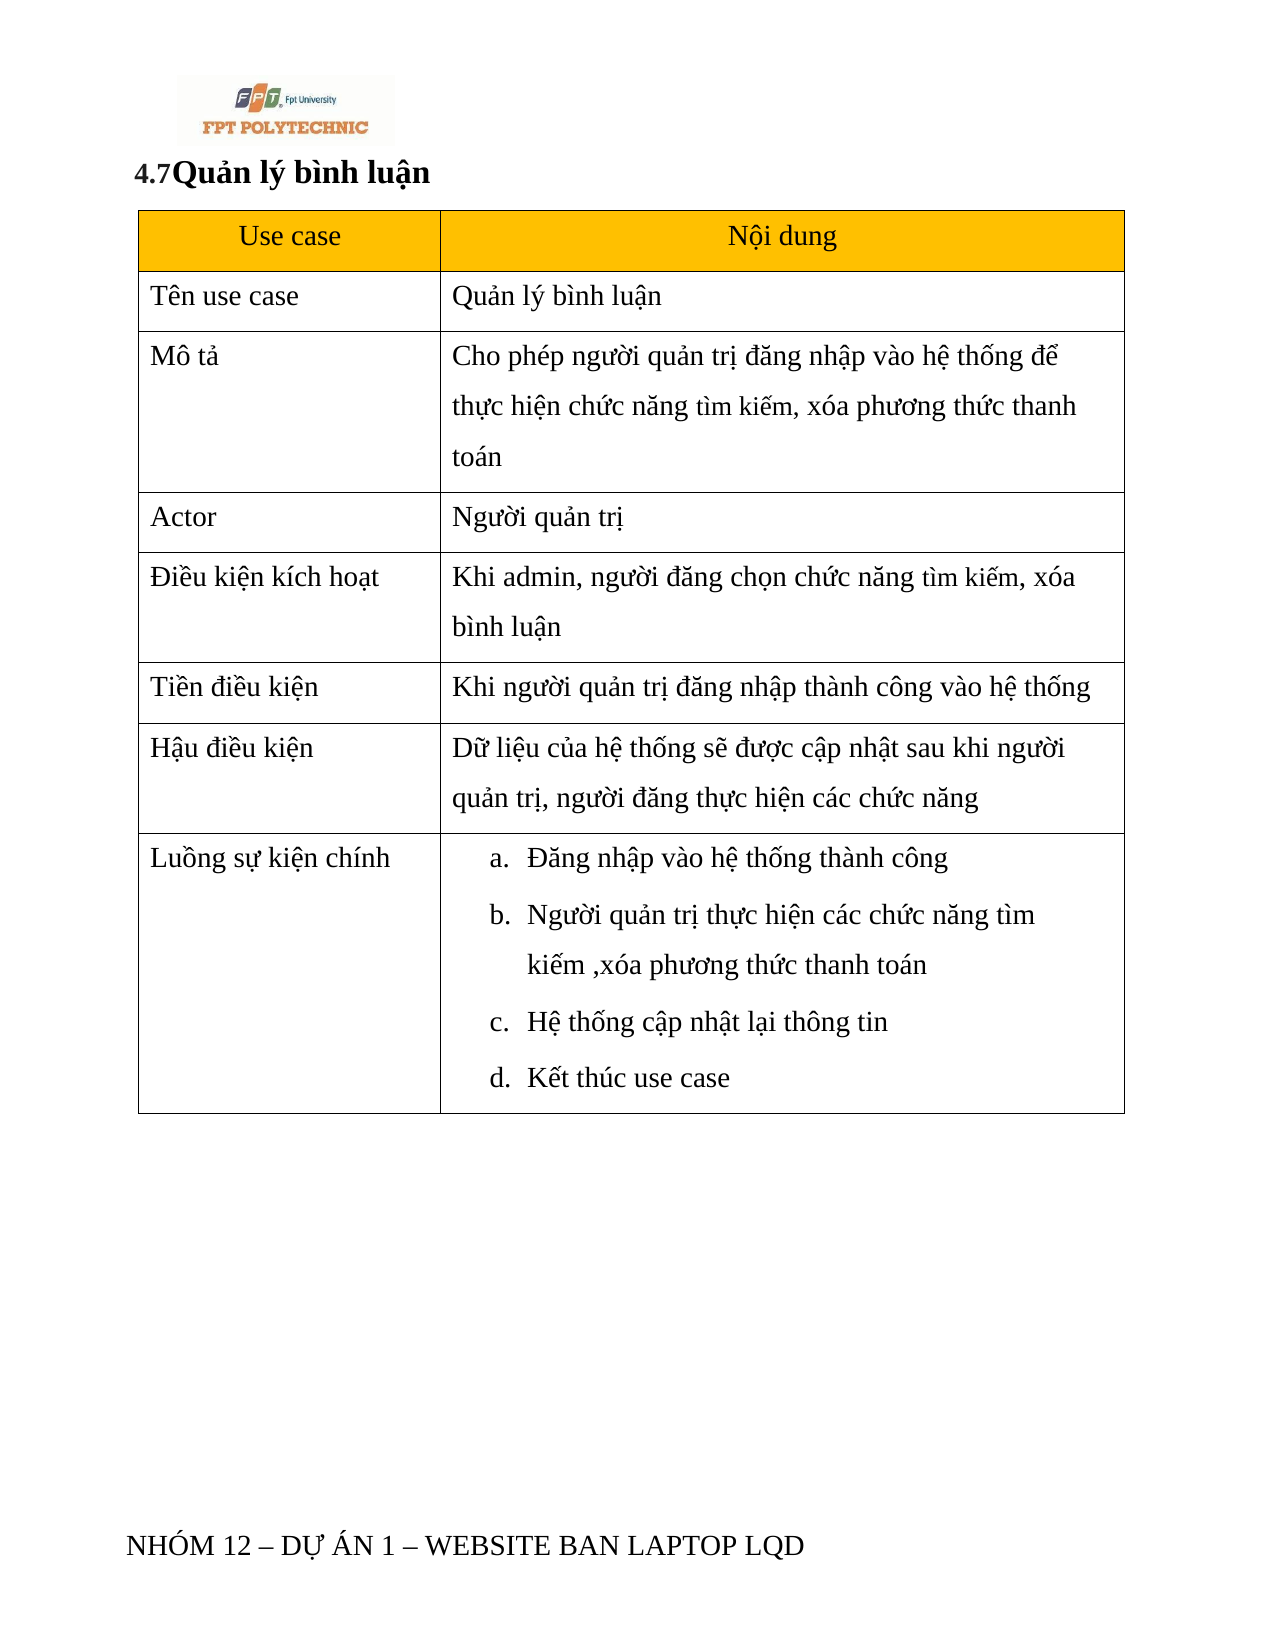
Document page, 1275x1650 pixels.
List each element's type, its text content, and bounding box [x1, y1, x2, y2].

table_cell Hậu điều kiện [139, 724, 440, 833]
table_cell Tên use case [139, 272, 440, 331]
table_cell Dữ liệu của hệ thống sẽ được cập nhật sau khi người quản trị, người đăng thực hiện các chức năng [441, 724, 1124, 833]
picture [177, 75, 395, 146]
table_header Use case [139, 211, 440, 271]
table_header Nội dung [441, 211, 1124, 271]
table_cell Mô tả [139, 332, 440, 492]
table_cell Đăng nhập vào hệ thống thành công Người quản trị thực hiện các chức năng tìm kiếm ,xóa phương thức thanh toán Hệ thống cập nhật lại thông tin Kết thúc use case [441, 834, 1124, 1113]
table_cell Luồng sự kiện chính [139, 834, 440, 1113]
table_cell Actor [139, 493, 440, 552]
table_cell Khi admin, người đăng chọn chức năng tìm kiếm, xóa bình luận [441, 553, 1124, 662]
subtitle Quản lý bình luận [134, 153, 1198, 191]
table_cell Người quản trị [441, 493, 1124, 552]
table_cell Cho phép người quản trị đăng nhập vào hệ thống để thực hiện chức năng tìm kiếm, xóa phương thức thanh toán [441, 332, 1124, 492]
table_cell Tiền điều kiện [139, 663, 440, 722]
table_cell Quản lý bình luận [441, 272, 1124, 331]
table_cell Khi người quản trị đăng nhập thành công vào hệ thống [441, 663, 1124, 722]
table_cell Điều kiện kích hoạt [139, 553, 440, 662]
